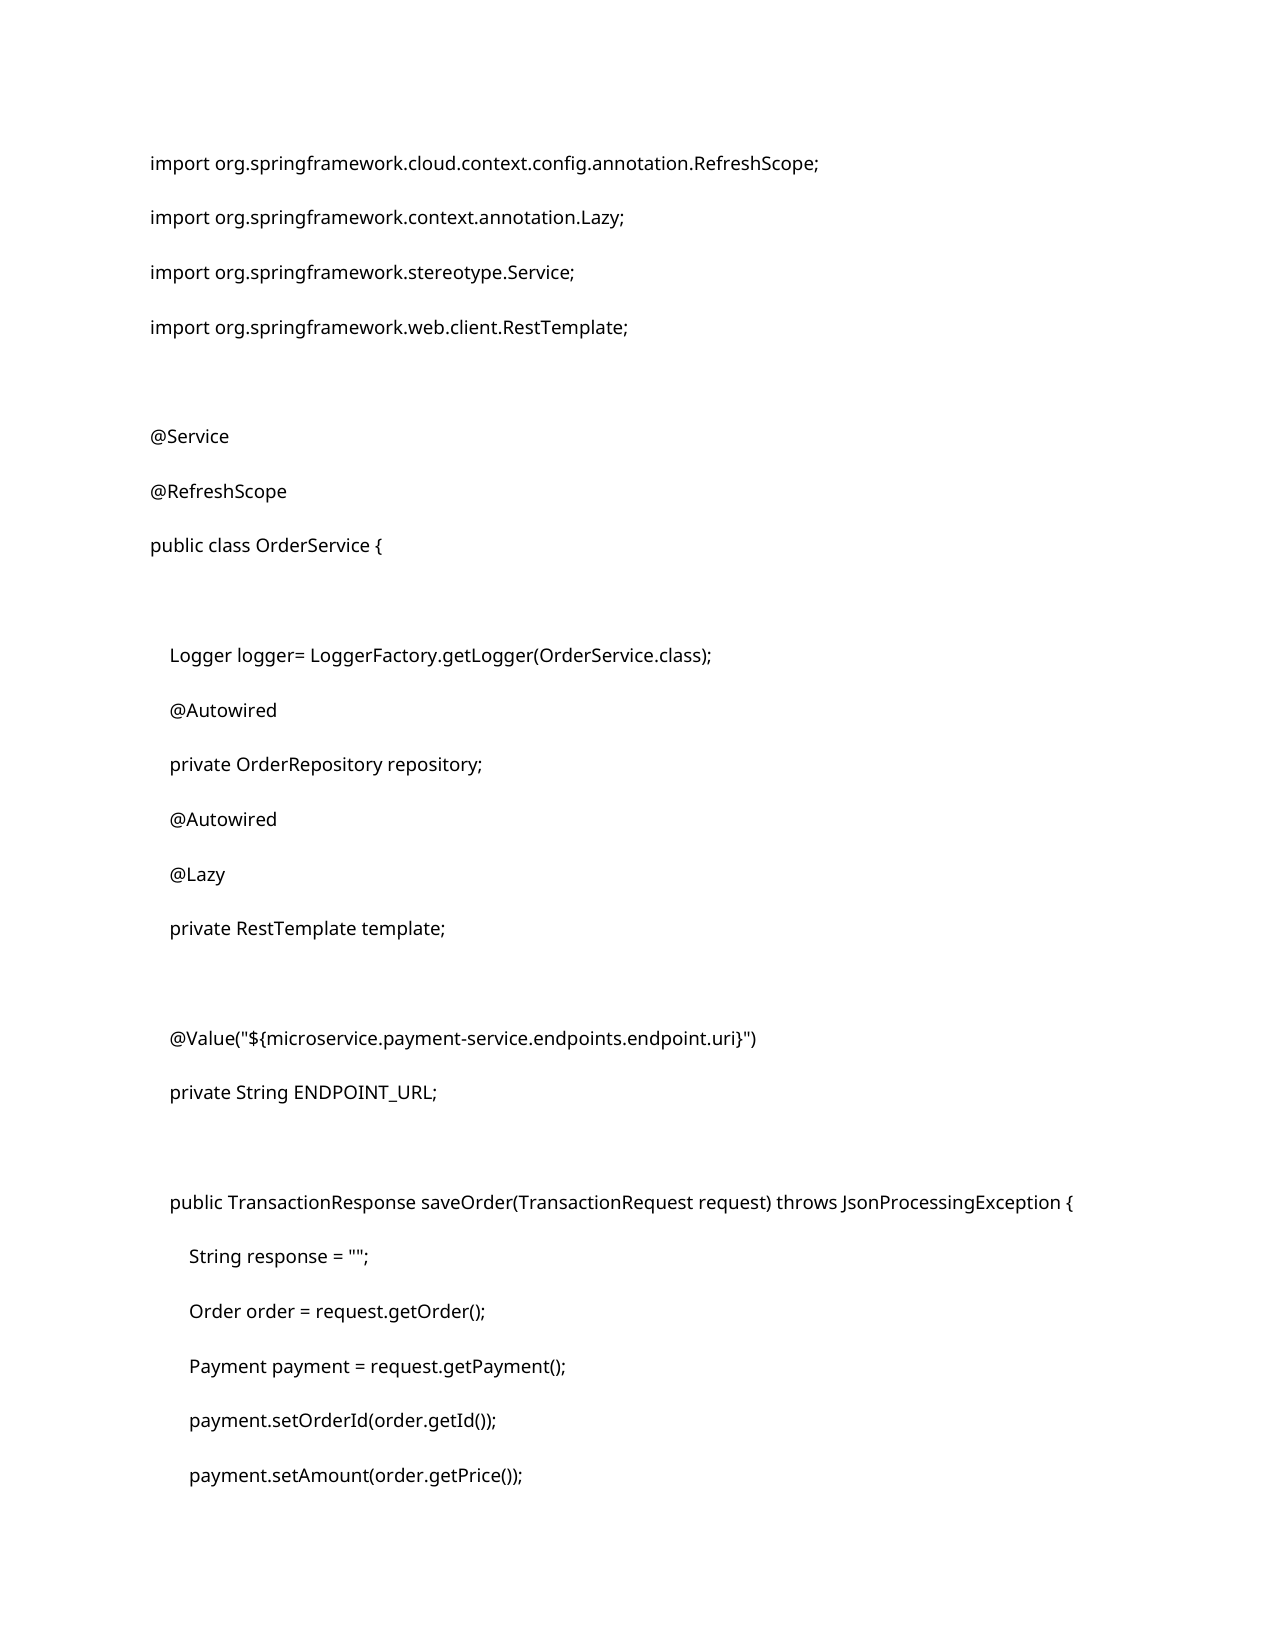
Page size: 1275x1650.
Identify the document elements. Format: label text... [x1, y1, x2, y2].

text @Service [150, 423, 1125, 449]
text Payment payment = request.getPayment(); [150, 1353, 1125, 1379]
text private RestTemplate template; [150, 916, 1125, 941]
text @Autowired [150, 697, 1125, 722]
text @Value("${microservice.payment-service.endpoints.endpoint.uri}") [150, 1025, 1125, 1051]
text Logger logger= LoggerFactory.getLogger(OrderService.class); [150, 642, 1125, 668]
text public TransactionResponse saveOrder(TransactionRequest request) throws JsonProcessingException { [150, 1189, 1125, 1214]
text @RefreshScope [150, 478, 1125, 504]
text public class OrderService { [150, 533, 1125, 558]
text @Autowired [150, 806, 1125, 832]
text import org.springframework.context.annotation.Lazy; [150, 205, 1125, 230]
text import org.springframework.cloud.context.config.annotation.RefreshScope; [150, 150, 1125, 176]
text import org.springframework.stereotype.Service; [150, 259, 1125, 285]
text private OrderRepository repository; [150, 752, 1125, 777]
text Order order = request.getOrder(); [150, 1298, 1125, 1324]
text String response = ""; [150, 1244, 1125, 1269]
text payment.setOrderId(order.getId()); [150, 1408, 1125, 1433]
text @Lazy [150, 861, 1125, 886]
text payment.setAmount(order.getPrice()); [150, 1462, 1125, 1488]
text private String ENDPOINT_URL; [150, 1080, 1125, 1105]
text import org.springframework.web.client.RestTemplate; [150, 314, 1125, 339]
